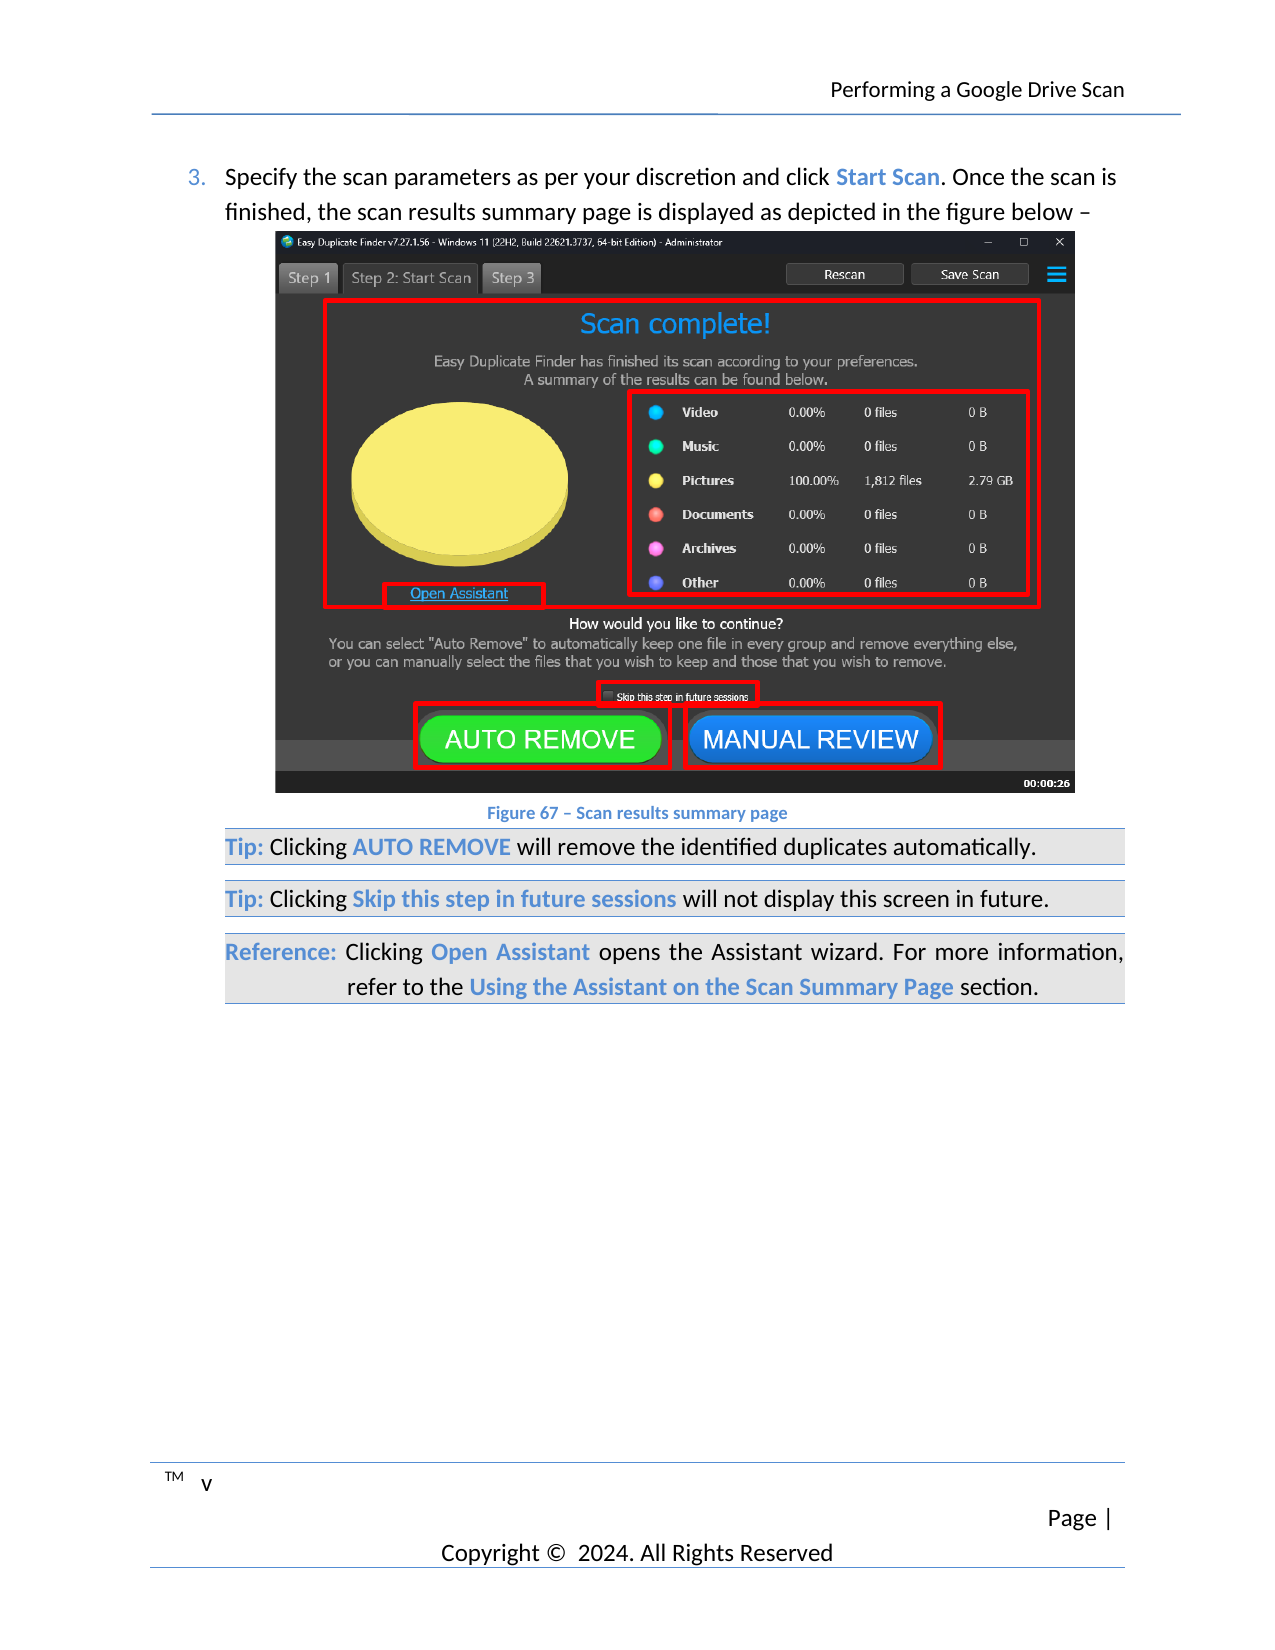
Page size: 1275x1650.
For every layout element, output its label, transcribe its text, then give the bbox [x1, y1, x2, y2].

list Specify the scan parameters as per your discretion and click Start Scan. Once the scan is finished, the scan results summary page is displayed as depicted in the figure below – [187, 161, 1125, 227]
picture [275, 231, 1075, 793]
text Tip: Clicking Skip this step in future sessions will not display this screen in future. [225, 881, 1125, 916]
text Tip: Clicking AUTO REMOVE will remove the identified duplicates automatically. [225, 829, 1125, 864]
text Reference: Clicking Open Assistant opens the Assistant wizard. For more information, refer to the Using the Assistant on the Scan Summary Page section. [225, 934, 1125, 1003]
